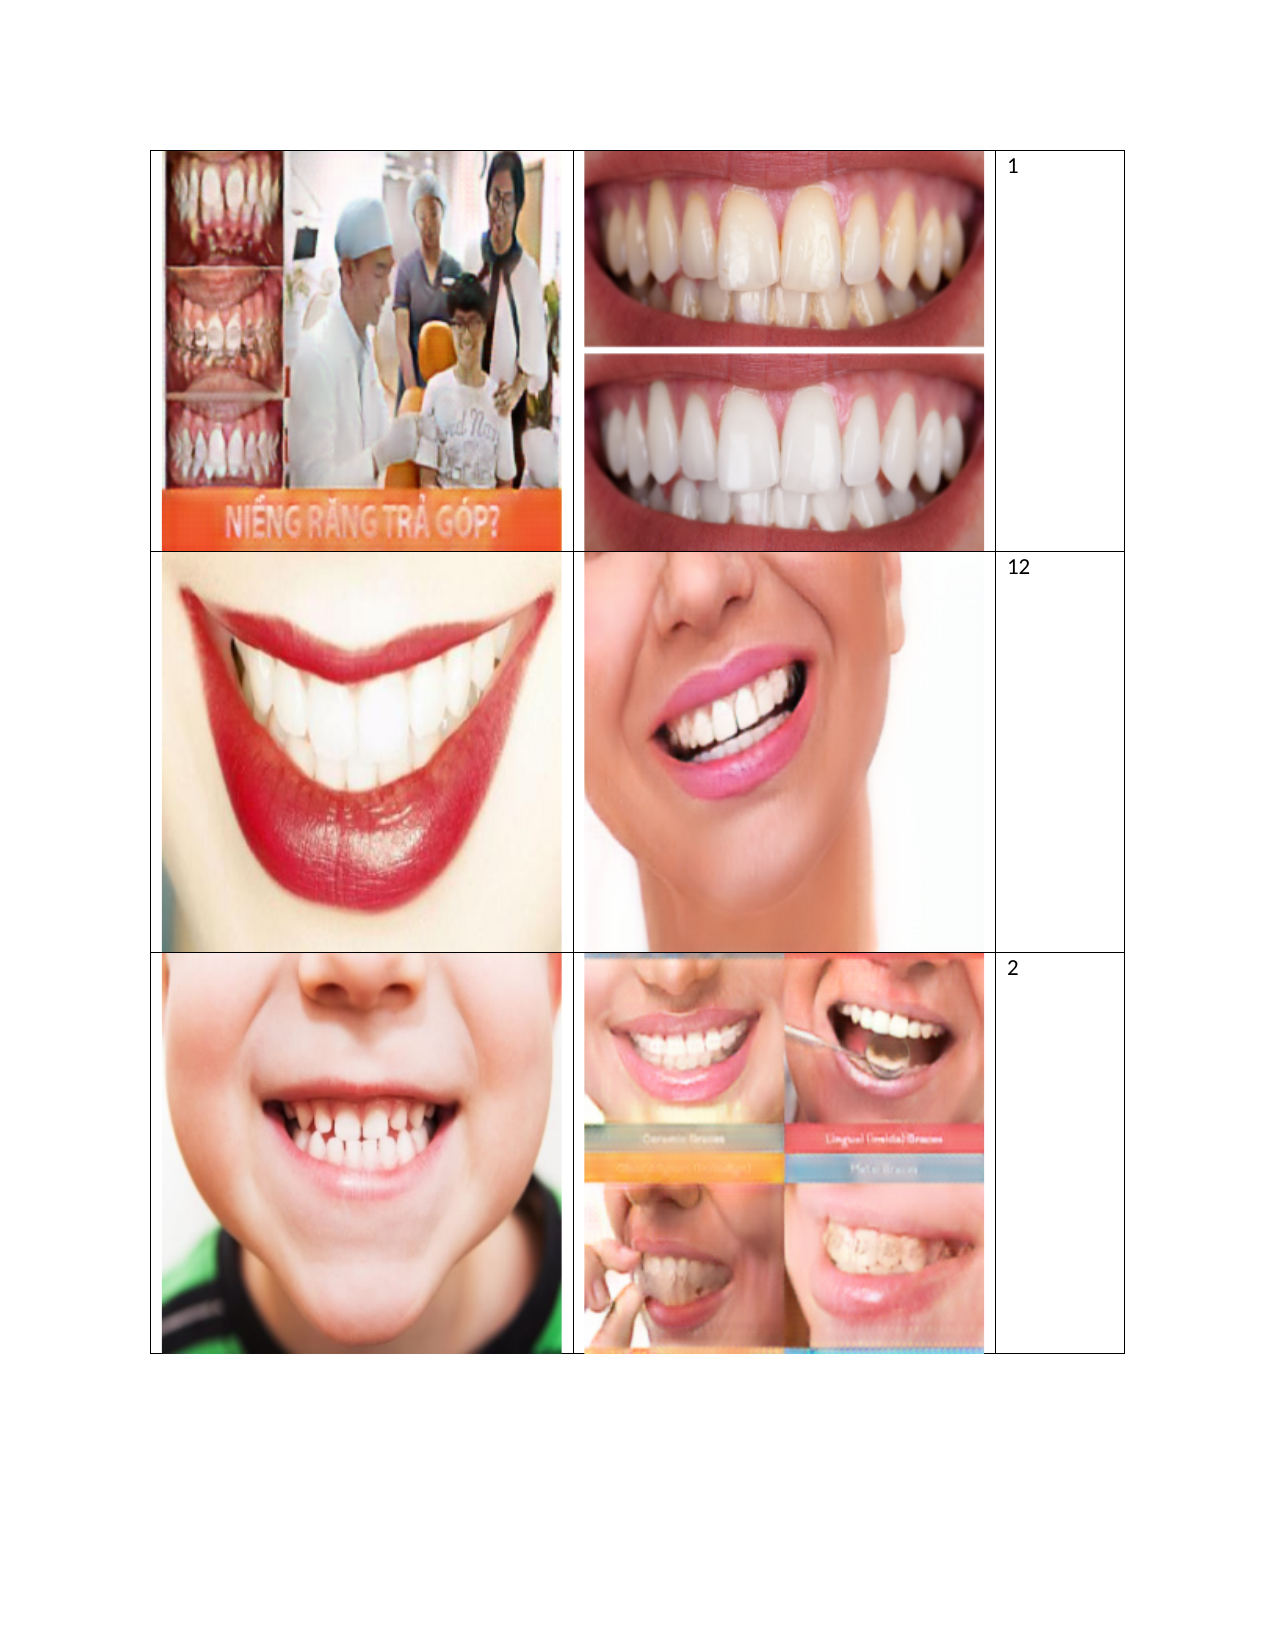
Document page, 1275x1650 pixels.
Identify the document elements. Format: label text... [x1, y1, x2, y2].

table_cell [151, 151, 161, 551]
table_cell [985, 151, 995, 551]
table_cell [574, 552, 584, 952]
table_cell [151, 552, 161, 952]
table_cell [574, 953, 584, 1353]
picture [584, 953, 985, 1354]
table_cell [985, 953, 995, 1353]
picture [584, 552, 985, 952]
table_cell [151, 953, 161, 1353]
table_cell 1 [996, 151, 1124, 551]
table_cell [562, 552, 573, 952]
table_cell [985, 552, 995, 952]
picture [161, 552, 562, 952]
table_cell [574, 151, 584, 551]
table_cell [562, 151, 573, 551]
picture [584, 151, 985, 551]
table_cell 12 [996, 552, 1124, 952]
table_cell [562, 953, 573, 1353]
picture [161, 151, 562, 551]
picture [161, 953, 562, 1354]
table_cell 2 [996, 953, 1124, 1353]
